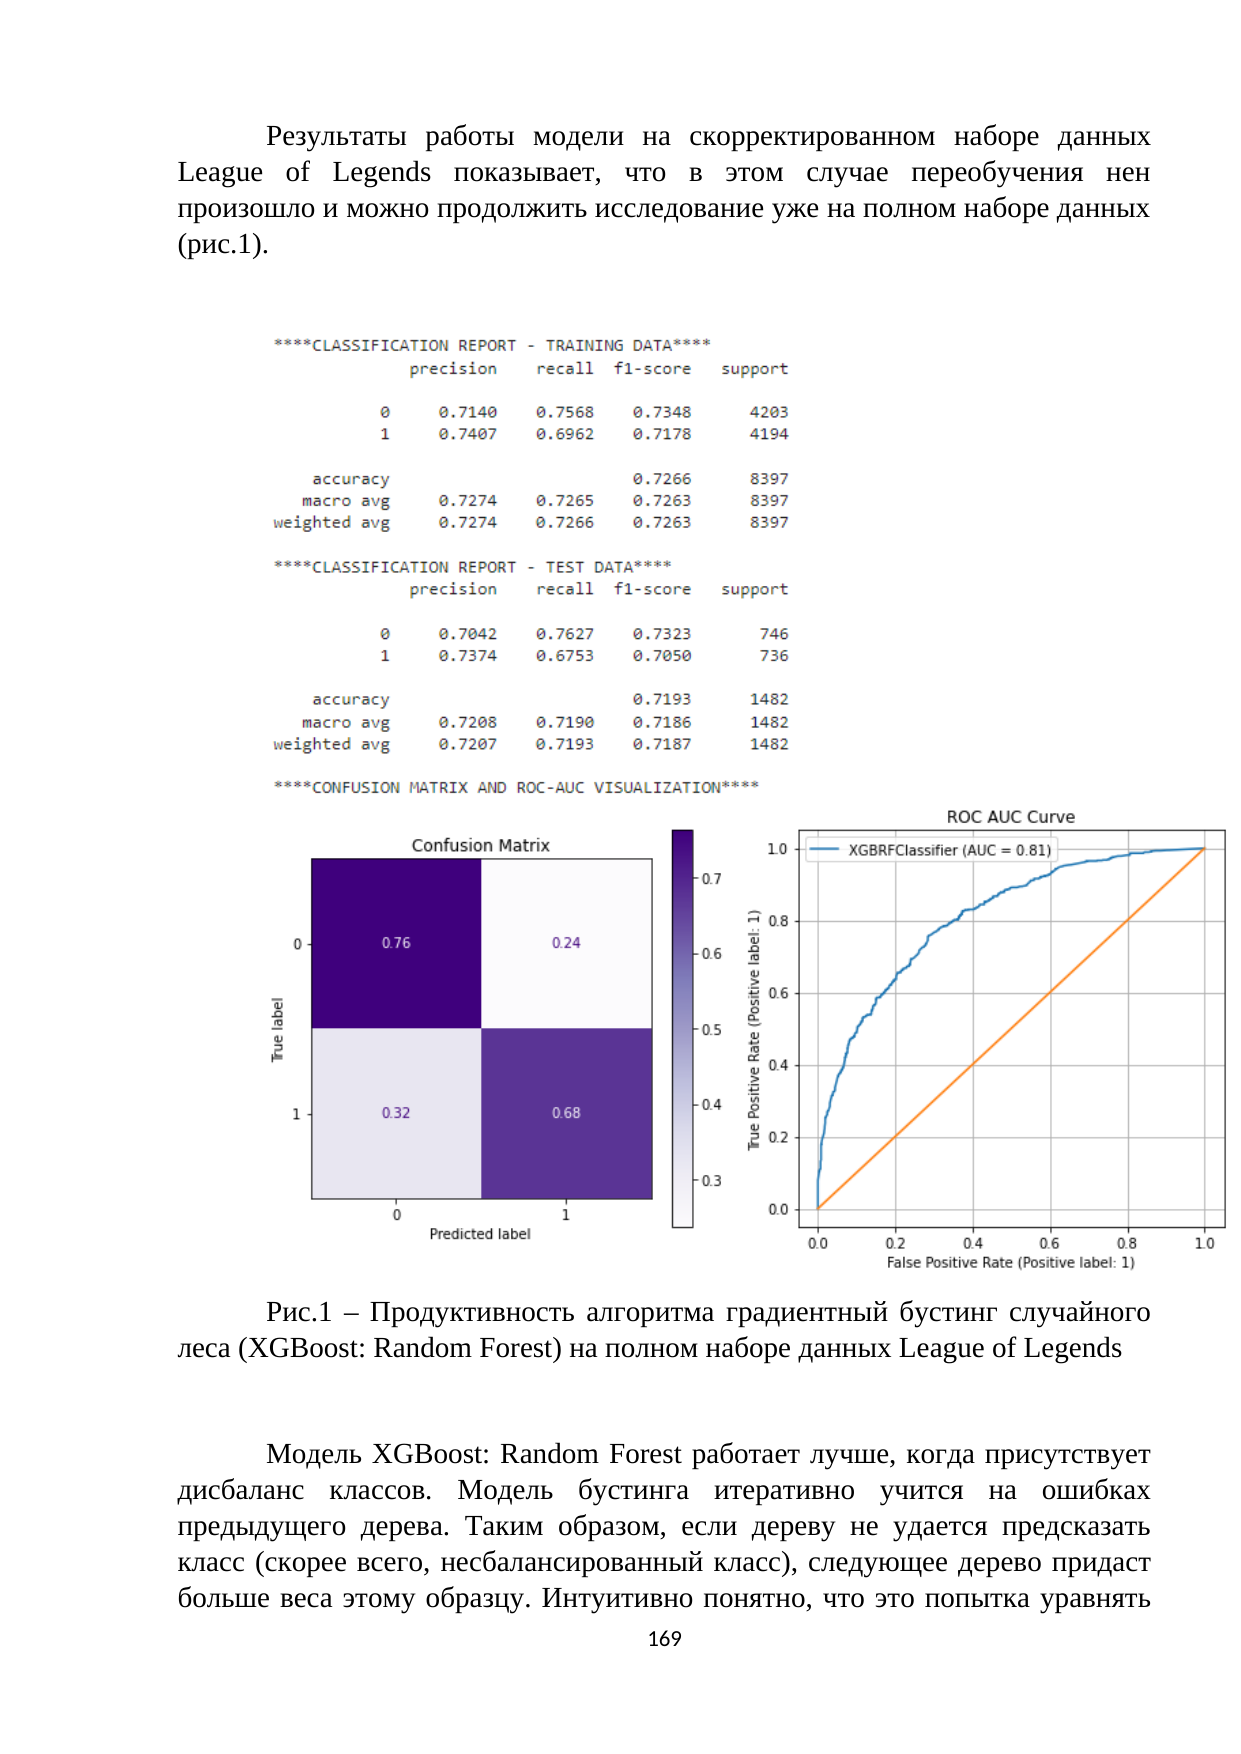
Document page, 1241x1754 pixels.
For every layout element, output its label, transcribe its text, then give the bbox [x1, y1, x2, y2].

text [177, 1436, 1152, 1614]
text Результаты работы модели на скорректированном наборе данных League of Legends показывает, что в этом случае переобучения нен произошло и можно продолжить исследование уже на полном наборе данных (рис.1). [177, 118, 1152, 260]
picture [265, 332, 1241, 1276]
text Рис.1 – Продуктивность алгоритма градиентный бустинг случайного леса (XGBoost: Random Forest) на полном наборе данных League of Legends [177, 1294, 1152, 1364]
